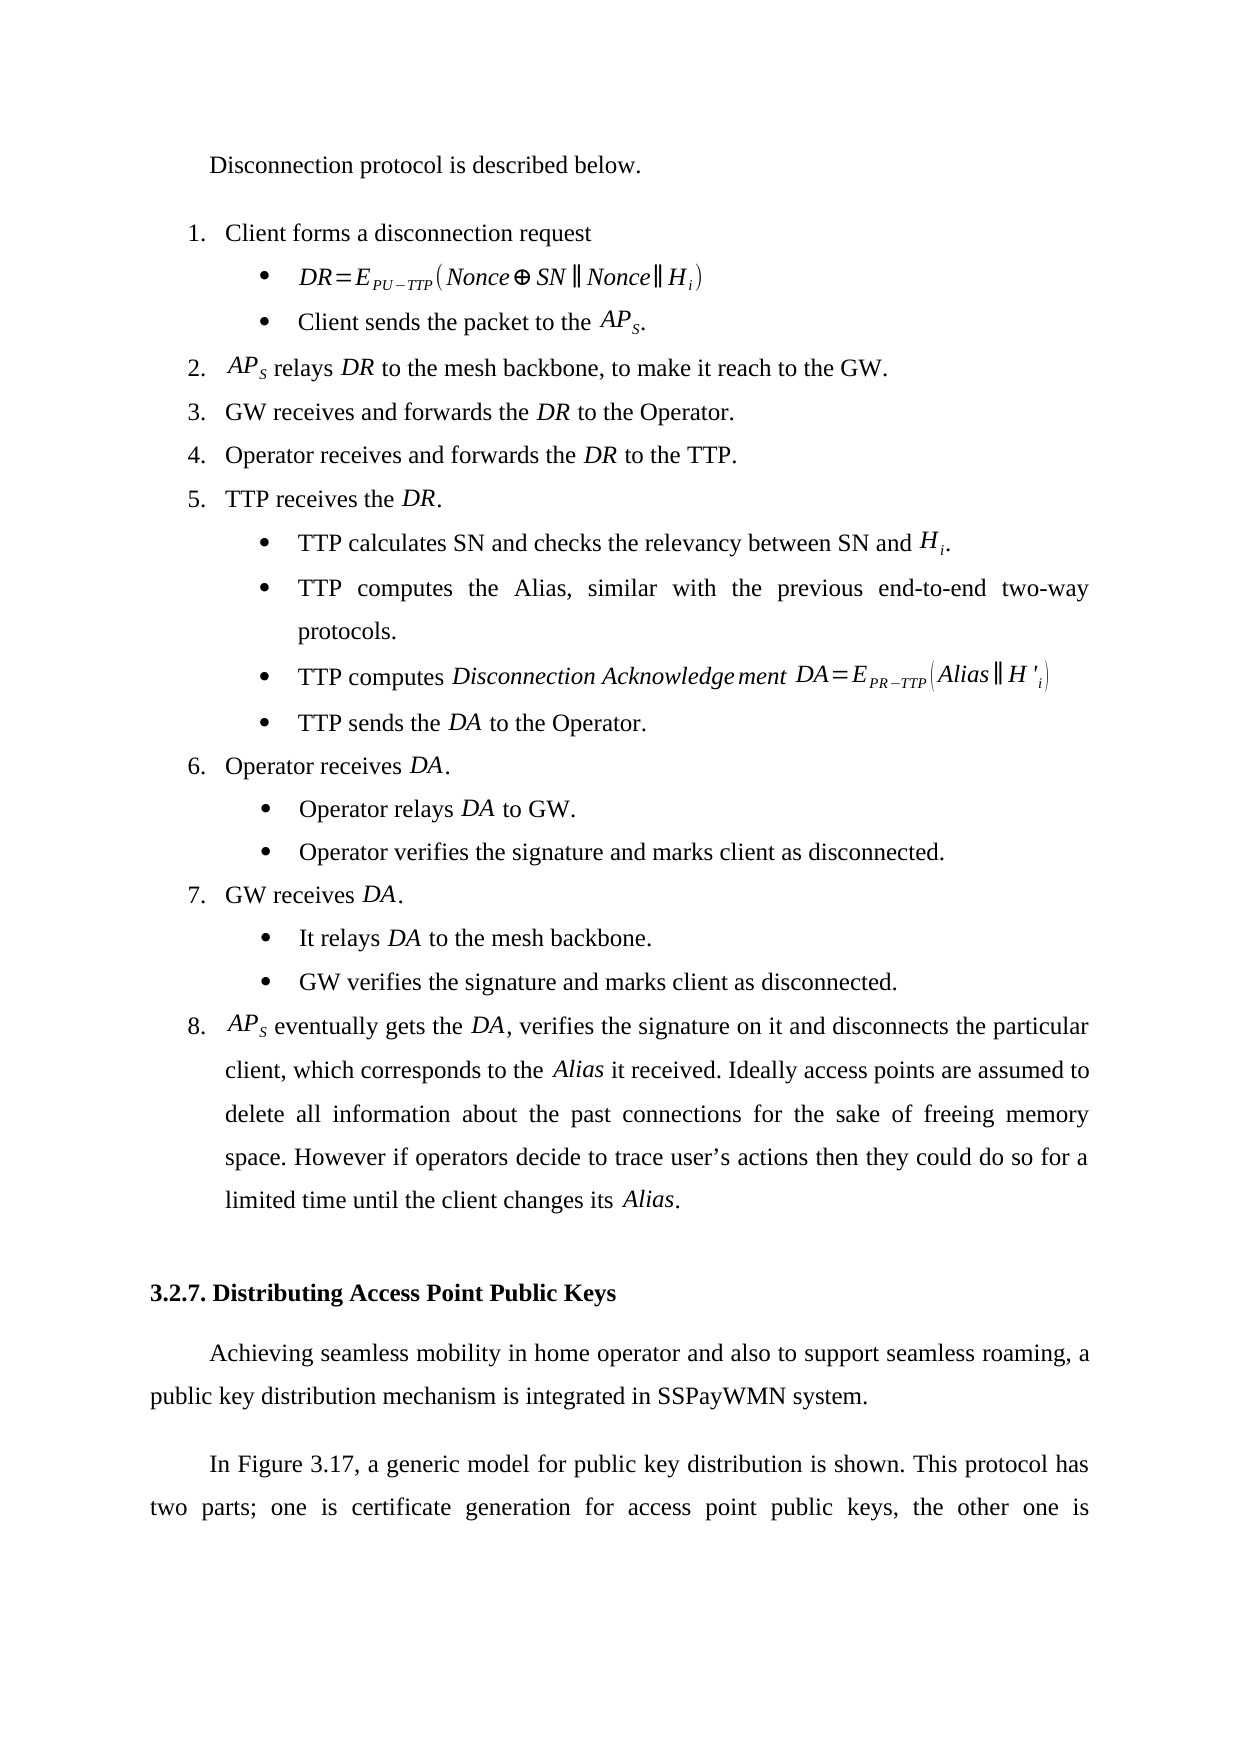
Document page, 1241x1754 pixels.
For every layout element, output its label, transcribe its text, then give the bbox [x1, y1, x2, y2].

list relays to the mesh backbone, to make it reach to the GW. [187, 352, 1090, 383]
list GW receives . [187, 880, 1090, 909]
list TTP computes the Alias, similar with the previous end-to-end two-way protocols. [260, 573, 1090, 644]
list eventually gets the , verifies the signature on it and disconnects the particular client, which corresponds to the it received. Ideally access points are assumed to delete all information about the past connections for the sake of freeing memory space. However if operators decide to trace user’s actions then they could do so for a limited time until the client changes its . [187, 1010, 1090, 1214]
subtitle 3.2.7. Distributing Access Point Public Keys [150, 1278, 1090, 1307]
list Operator receives and forwards the to the TTP. [187, 441, 1090, 469]
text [150, 1449, 1090, 1521]
text Achieving seamless mobility in home operator and also to support seamless roaming, a public key distribution mechanism is integrated in SSPayWMN system. [150, 1338, 1090, 1410]
list TTP receives the . [187, 484, 1090, 512]
list Operator verifies the signature and marks client as disconnected. [261, 837, 1090, 866]
list GW verifies the signature and marks client as disconnected. [261, 967, 1090, 995]
list TTP calculates SN and checks the relevancy between SN and . [260, 527, 1090, 558]
list It relays to the mesh backbone. [261, 923, 1090, 952]
list Client forms a disconnection request [187, 218, 1090, 247]
list Operator receives . [187, 751, 1090, 780]
list TTP sends the to the Operator. [260, 708, 1090, 737]
text Disconnection protocol is described below. [150, 150, 1090, 179]
list Client sends the packet to the . [260, 306, 1090, 337]
list Operator relays to GW. [261, 794, 1090, 823]
list GW receives and forwards the to the Operator. [187, 397, 1090, 426]
list TTP computes [260, 659, 1090, 693]
